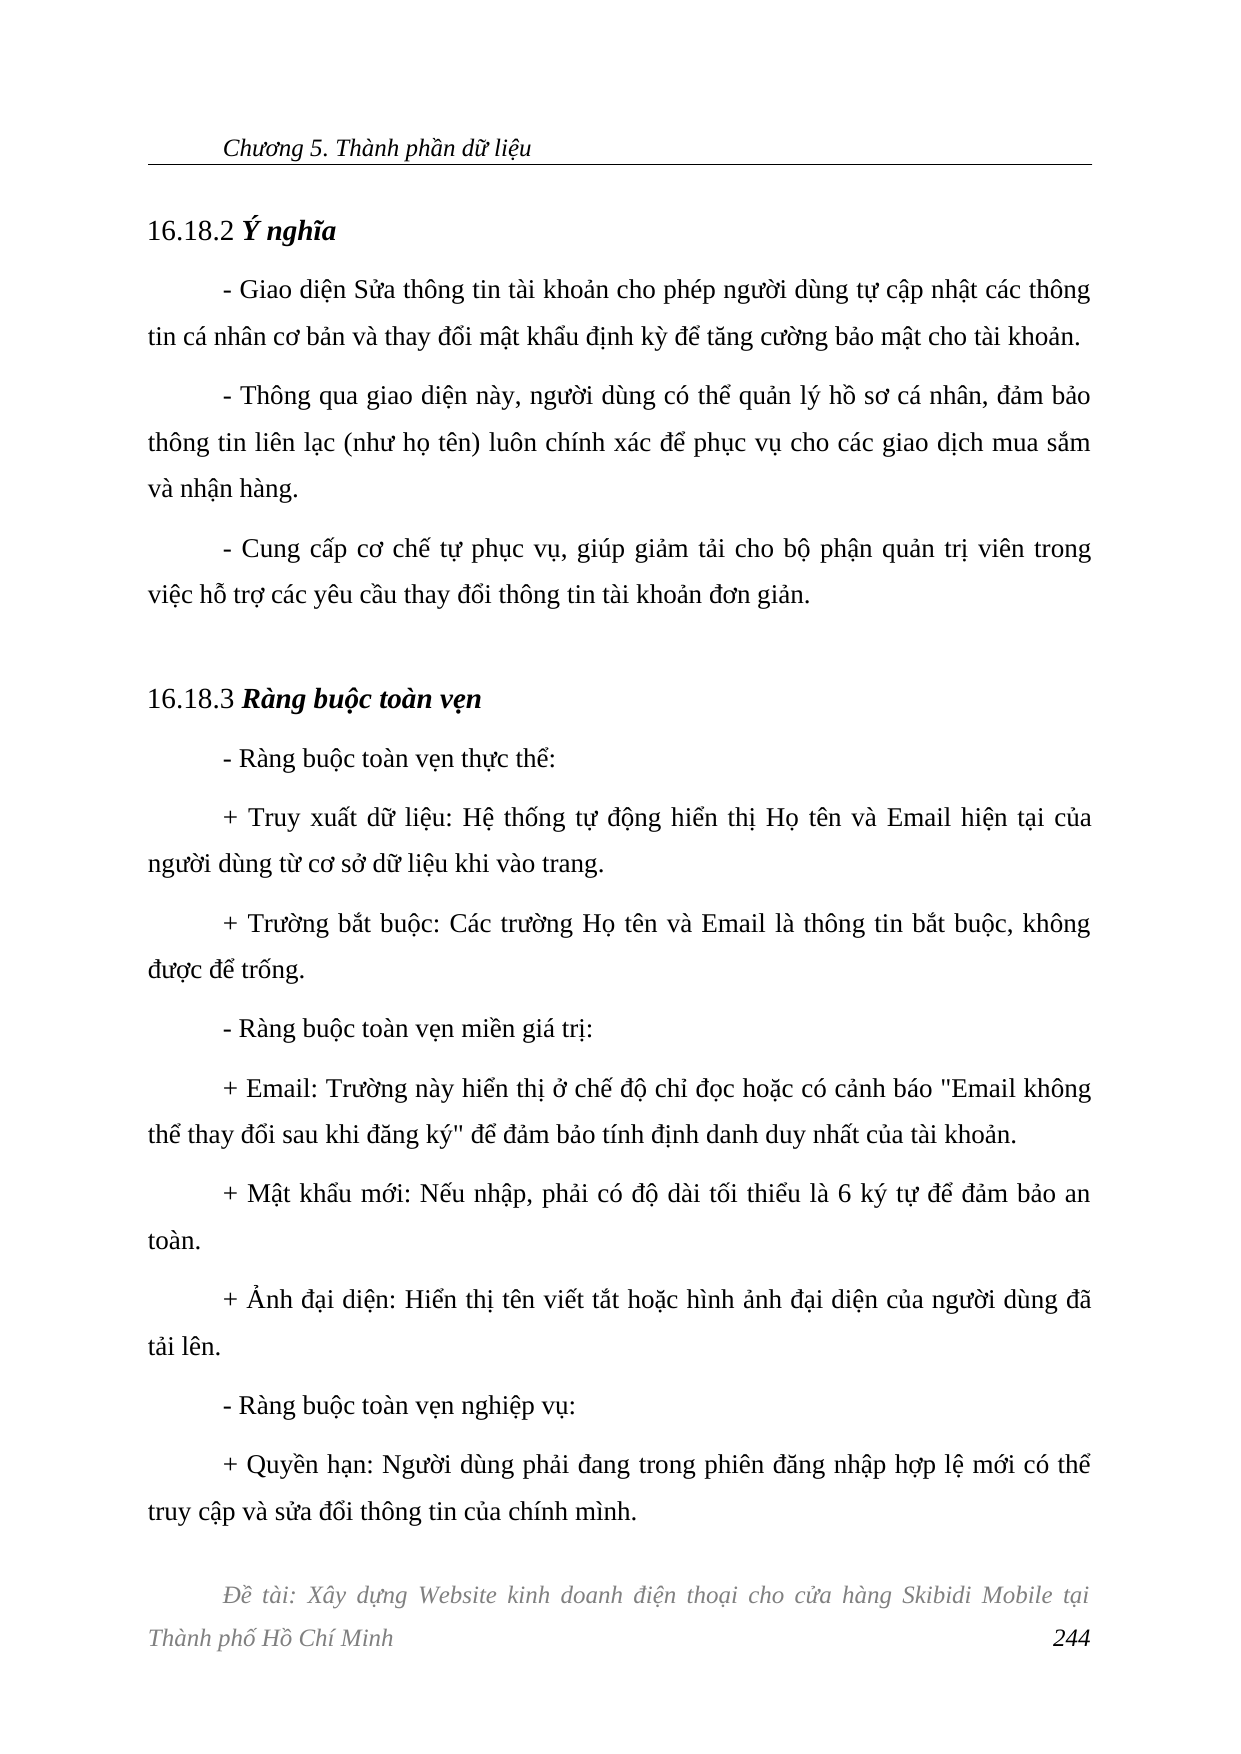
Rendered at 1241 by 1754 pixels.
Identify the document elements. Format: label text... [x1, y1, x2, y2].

subtitle Ý nghĩa [147, 207, 1092, 248]
text + Email: Trường này hiển thị ở chế độ chỉ đọc hoặc có cảnh báo "Email không thể thay đổi sau khi đăng ký" để đảm bảo tính định danh duy nhất của tài khoản. [148, 1072, 1092, 1149]
text - Cung cấp cơ chế tự phục vụ, giúp giảm tải cho bộ phận quản trị viên trong việc hỗ trợ các yêu cầu thay đổi thông tin tài khoản đơn giản. [148, 532, 1092, 609]
text + Ảnh đại diện: Hiển thị tên viết tắt hoặc hình ảnh đại diện của người dùng đã tải lên. [148, 1283, 1092, 1361]
text - Ràng buộc toàn vẹn nghiệp vụ: [148, 1389, 1092, 1420]
text + Mật khẩu mới: Nếu nhập, phải có độ dài tối thiểu là 6 ký tự để đảm bảo an toàn. [148, 1178, 1092, 1255]
text + Quyền hạn: Người dùng phải đang trong phiên đăng nhập hợp lệ mới có thể truy cập và sửa đổi thông tin của chính mình. [148, 1448, 1092, 1526]
text - Ràng buộc toàn vẹn miền giá trị: [148, 1013, 1092, 1044]
text - Giao diện Sửa thông tin tài khoản cho phép người dùng tự cập nhật các thông tin cá nhân cơ bản và thay đổi mật khẩu định kỳ để tăng cường bảo mật cho tài khoản. [148, 273, 1092, 351]
text - Thông qua giao diện này, người dùng có thể quản lý hồ sơ cá nhân, đảm bảo thông tin liên lạc (như họ tên) luôn chính xác để phục vụ cho các giao dịch mua sắm và nhận hàng. [148, 379, 1092, 504]
subtitle Ràng buộc toàn vẹn [147, 675, 1092, 717]
text + Truy xuất dữ liệu: Hệ thống tự động hiển thị Họ tên và Email hiện tại của người dùng từ cơ sở dữ liệu khi vào trang. [148, 801, 1092, 879]
text - Ràng buộc toàn vẹn thực thể: [148, 742, 1092, 773]
text + Trường bắt buộc: Các trường Họ tên và Email là thông tin bắt buộc, không được để trống. [148, 907, 1092, 984]
